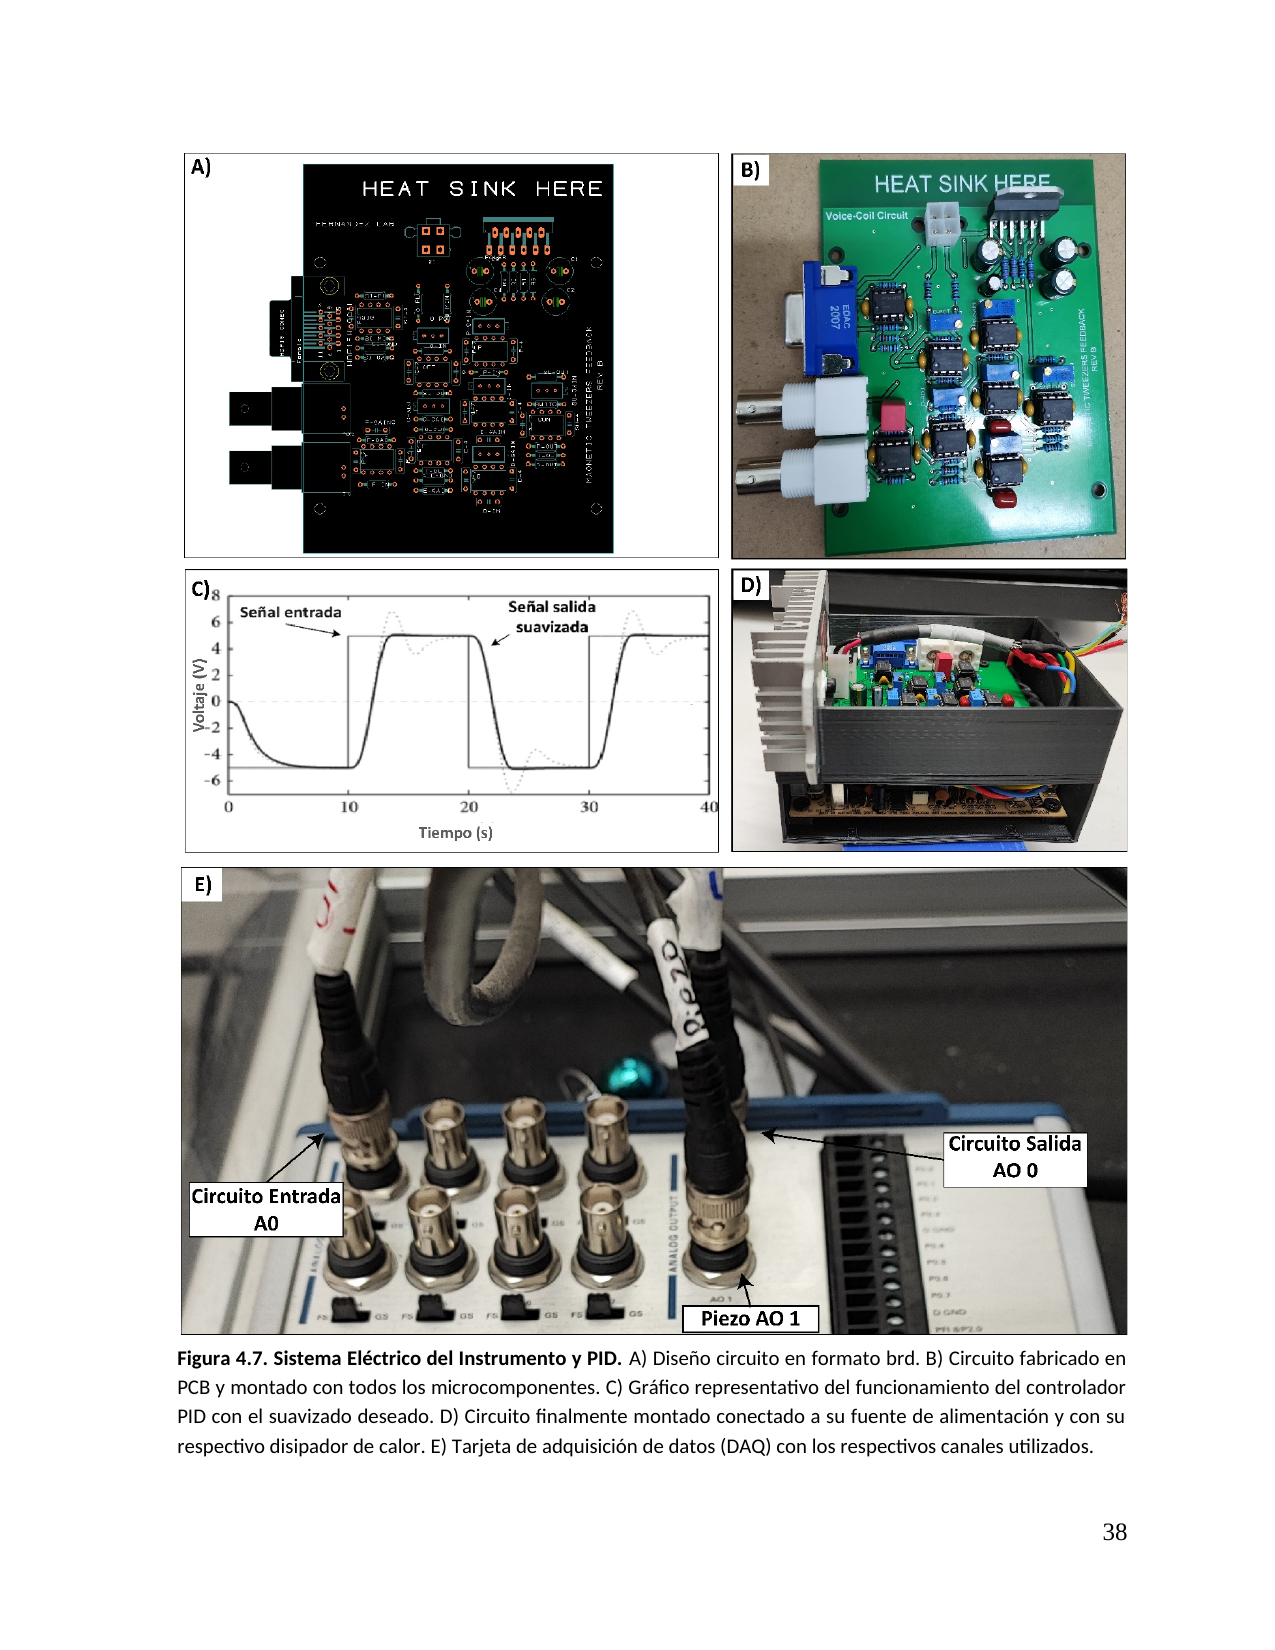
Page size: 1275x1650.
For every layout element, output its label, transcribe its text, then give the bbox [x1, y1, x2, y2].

picture [177, 147, 1128, 1342]
text Figura 4.7. Sistema Eléctrico del Instrumento y PID. A) Diseño circuito en formato brd. B) Circuito fabricado en PCB y montado con todos los microcomponentes. C) Gráfico representativo del funcionamiento del controlador PID con el suavizado deseado. D) Circuito finalmente montado conectado a su fuente de alimentación y con su respectivo disipador de calor. E) Tarjeta de adquisición de datos (DAQ) con los respectivos canales utilizados. [177, 1342, 1127, 1458]
